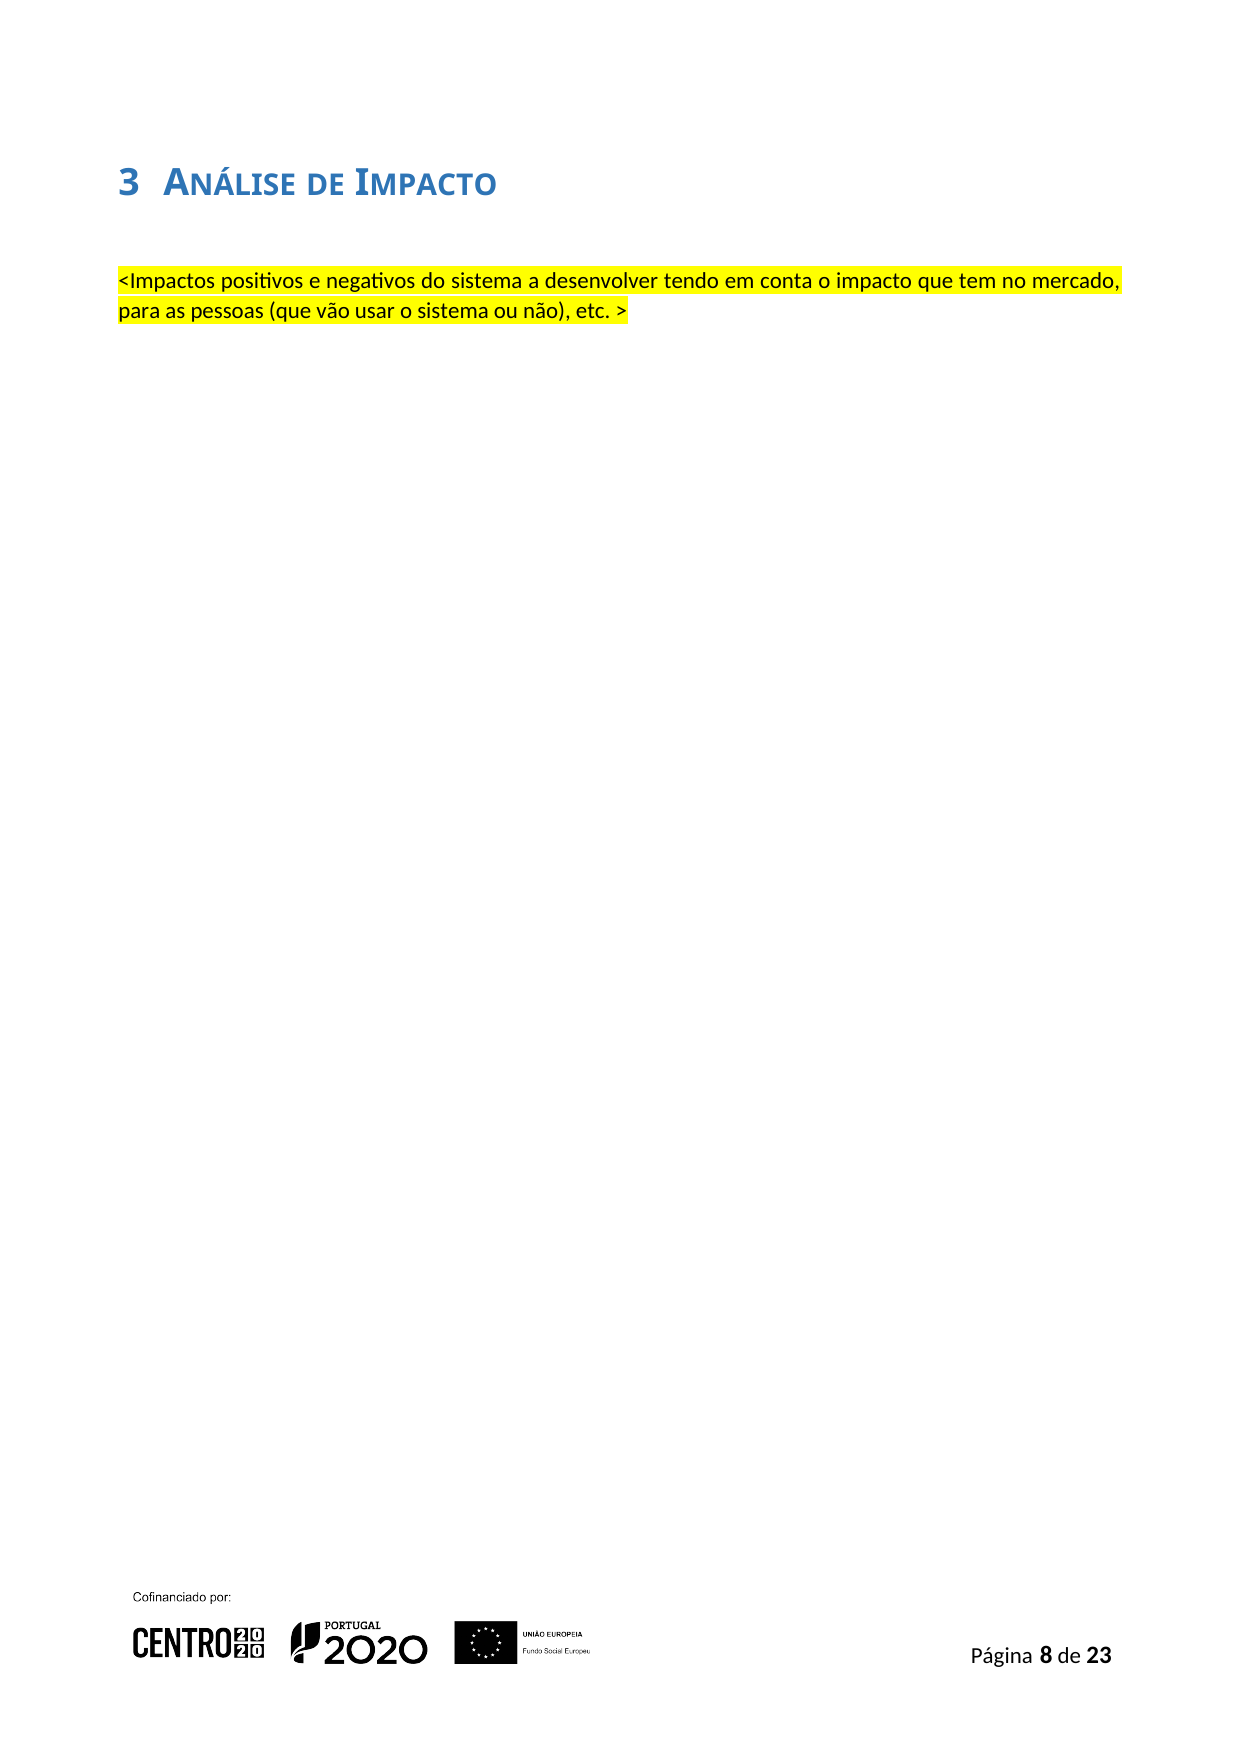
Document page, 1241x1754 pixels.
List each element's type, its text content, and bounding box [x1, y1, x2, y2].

picture [133, 1592, 590, 1664]
text <Impactos positivos e negativos do sistema a desenvolver tendo em conta o impacto que tem no mercado, para as pessoas (que vão usar o sistema ou não), etc. > [118, 294, 1122, 324]
subtitle Análise de Impacto [118, 156, 1122, 207]
